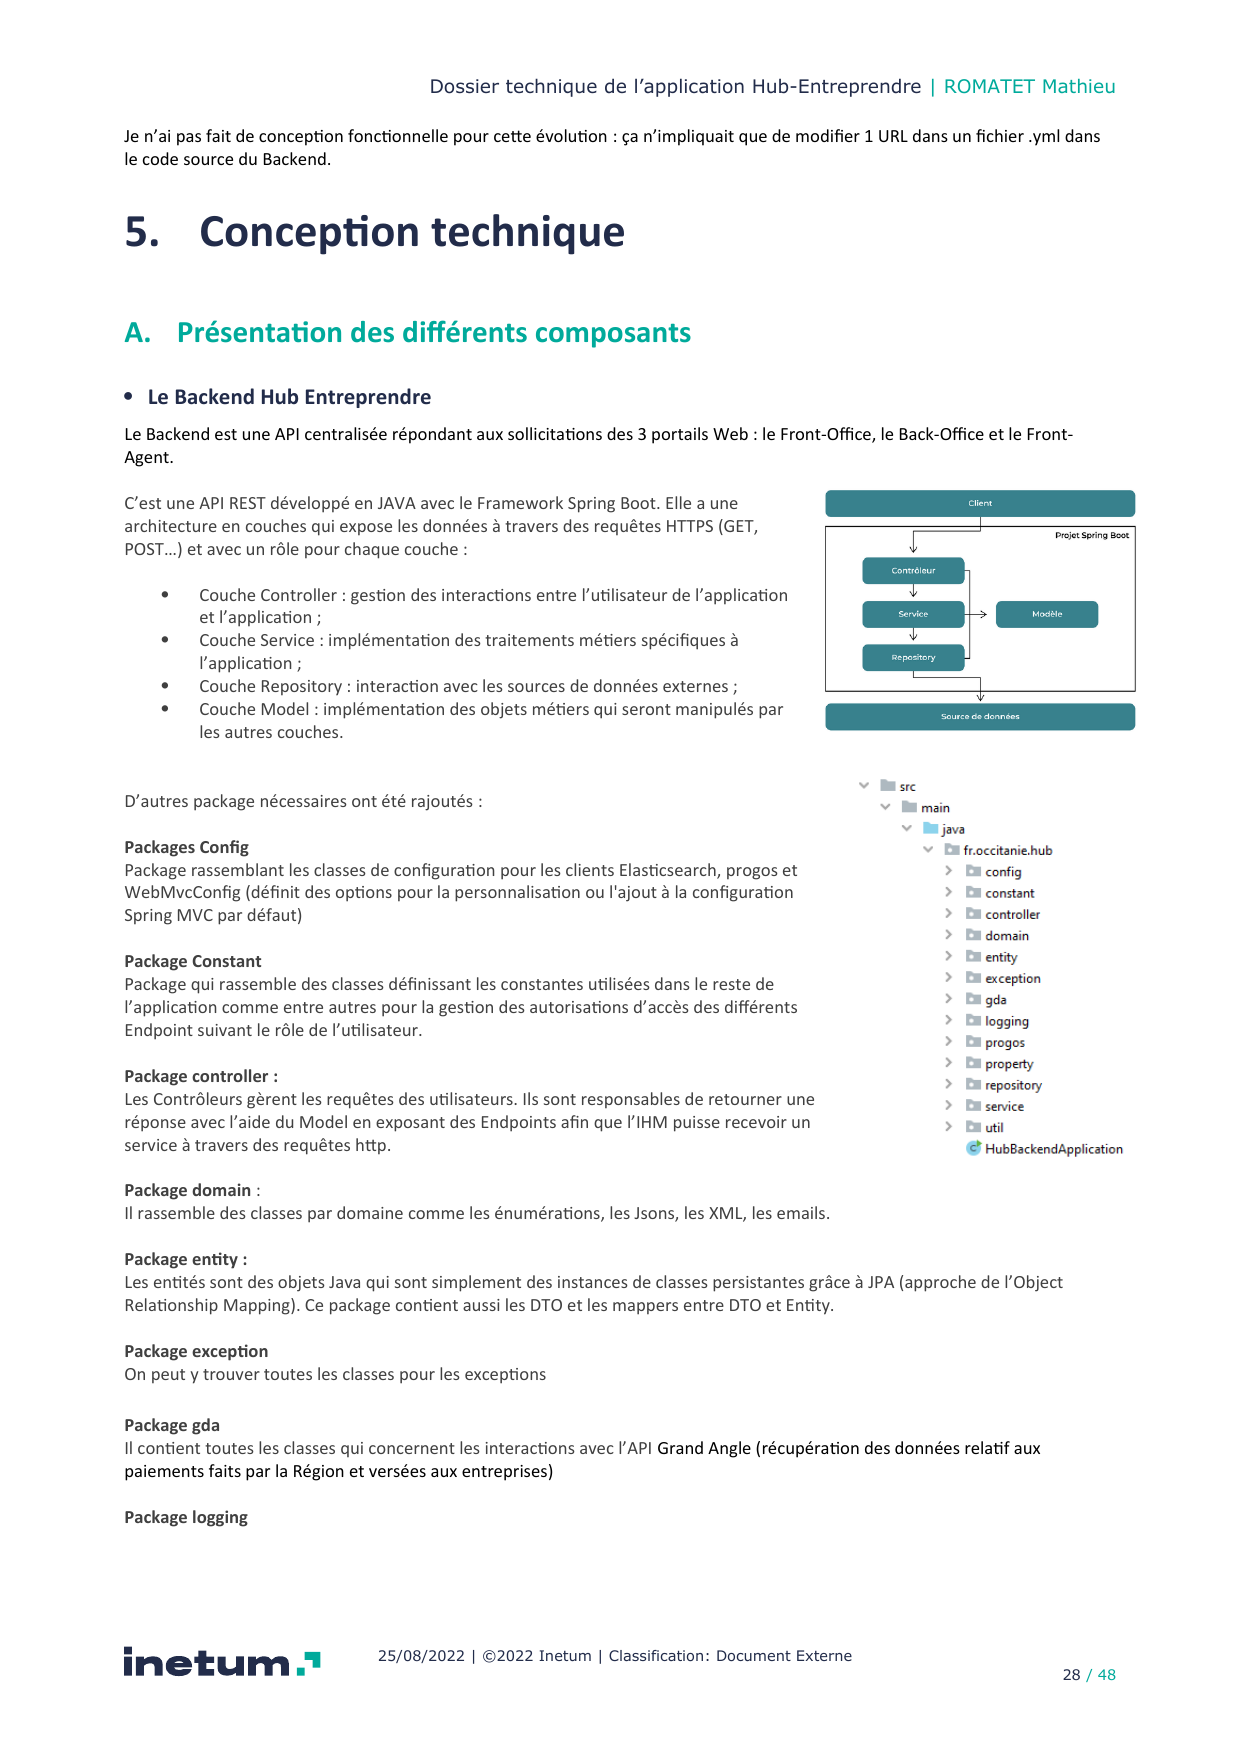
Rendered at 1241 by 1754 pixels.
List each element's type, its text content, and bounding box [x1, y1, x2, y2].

text Package logging [124, 1482, 1116, 1528]
text Package gda Il contient toutes les classes qui concernent les interactions avec l’API Grand Angle (récupération des données relatif aux paiements faits par la Région et versées aux entreprises) [124, 1414, 1116, 1482]
picture [817, 484, 1140, 732]
text Je n’ai pas fait de conception fonctionnelle pour cette évolution : ça n’impliquait que de modifier 1 URL dans un fichier .yml dans le code source du Backend. [124, 124, 1116, 170]
list Couche Model : implémentation des objets métiers qui seront manipulés par les autres couches. [162, 697, 1116, 743]
text Package controller : Les Contrôleurs gèrent les requêtes des utilisateurs. Ils sont responsables de retourner une réponse avec l’aide du Model en exposant des Endpoints afin que l’IHM puisse recevoir un service à travers des requêtes http. [124, 1041, 856, 1156]
text D’autres package nécessaires ont été rajoutés : [124, 743, 1116, 812]
text Package qui rassemble des classes définissant les constantes utilisées dans le reste de l’application comme entre autres pour la gestion des autorisations d’accès des différents Endpoint suivant le rôle de l’utilisateur. [124, 972, 856, 1041]
text Package domain : Il rassemble des classes par domaine comme les énumérations, les Jsons, les XML, les emails. Package entity : [124, 1179, 1116, 1270]
list Le Backend Hub Entreprendre [124, 382, 1116, 410]
text C’est une API REST développé en JAVA avec le Framework Spring Boot. Elle a une architecture en couches qui expose les données à travers des requêtes HTTPS (GET, POST…) et avec un rôle pour chaque couche : [124, 491, 817, 560]
picture [856, 775, 1132, 1156]
text Le Backend est une API centralisée répondant aux sollicitations des 3 portails Web : le Front-Office, le Back-Office et le Front-Agent. [124, 422, 1116, 468]
text Package exception On peut y trouver toutes les classes pour les exceptions [124, 1316, 1116, 1414]
list Couche Controller : gestion des interactions entre l’utilisateur de l’application et l’application ; [162, 583, 817, 629]
text Packages Config Package rassemblant les classes de configuration pour les clients Elasticsearch, progos et WebMvcConfig (définit des options pour la personnalisation ou l'ajout à la configuration Spring MVC par défaut) [124, 835, 856, 927]
list Couche Repository : interaction avec les sources de données externes ; [162, 674, 817, 697]
subtitle Présentation des différents composants [124, 312, 1116, 351]
text Les entités sont des objets Java qui sont simplement des instances de classes persistantes grâce à JPA (approche de l’Object Relationship Mapping). Ce package contient aussi les DTO et les mappers entre DTO et Entity. [124, 1270, 1116, 1316]
list Couche Service : implémentation des traitements métiers spécifiques à l’application ; [162, 629, 817, 674]
subtitle Conception technique [124, 201, 1116, 258]
text Package Constant [124, 927, 856, 972]
